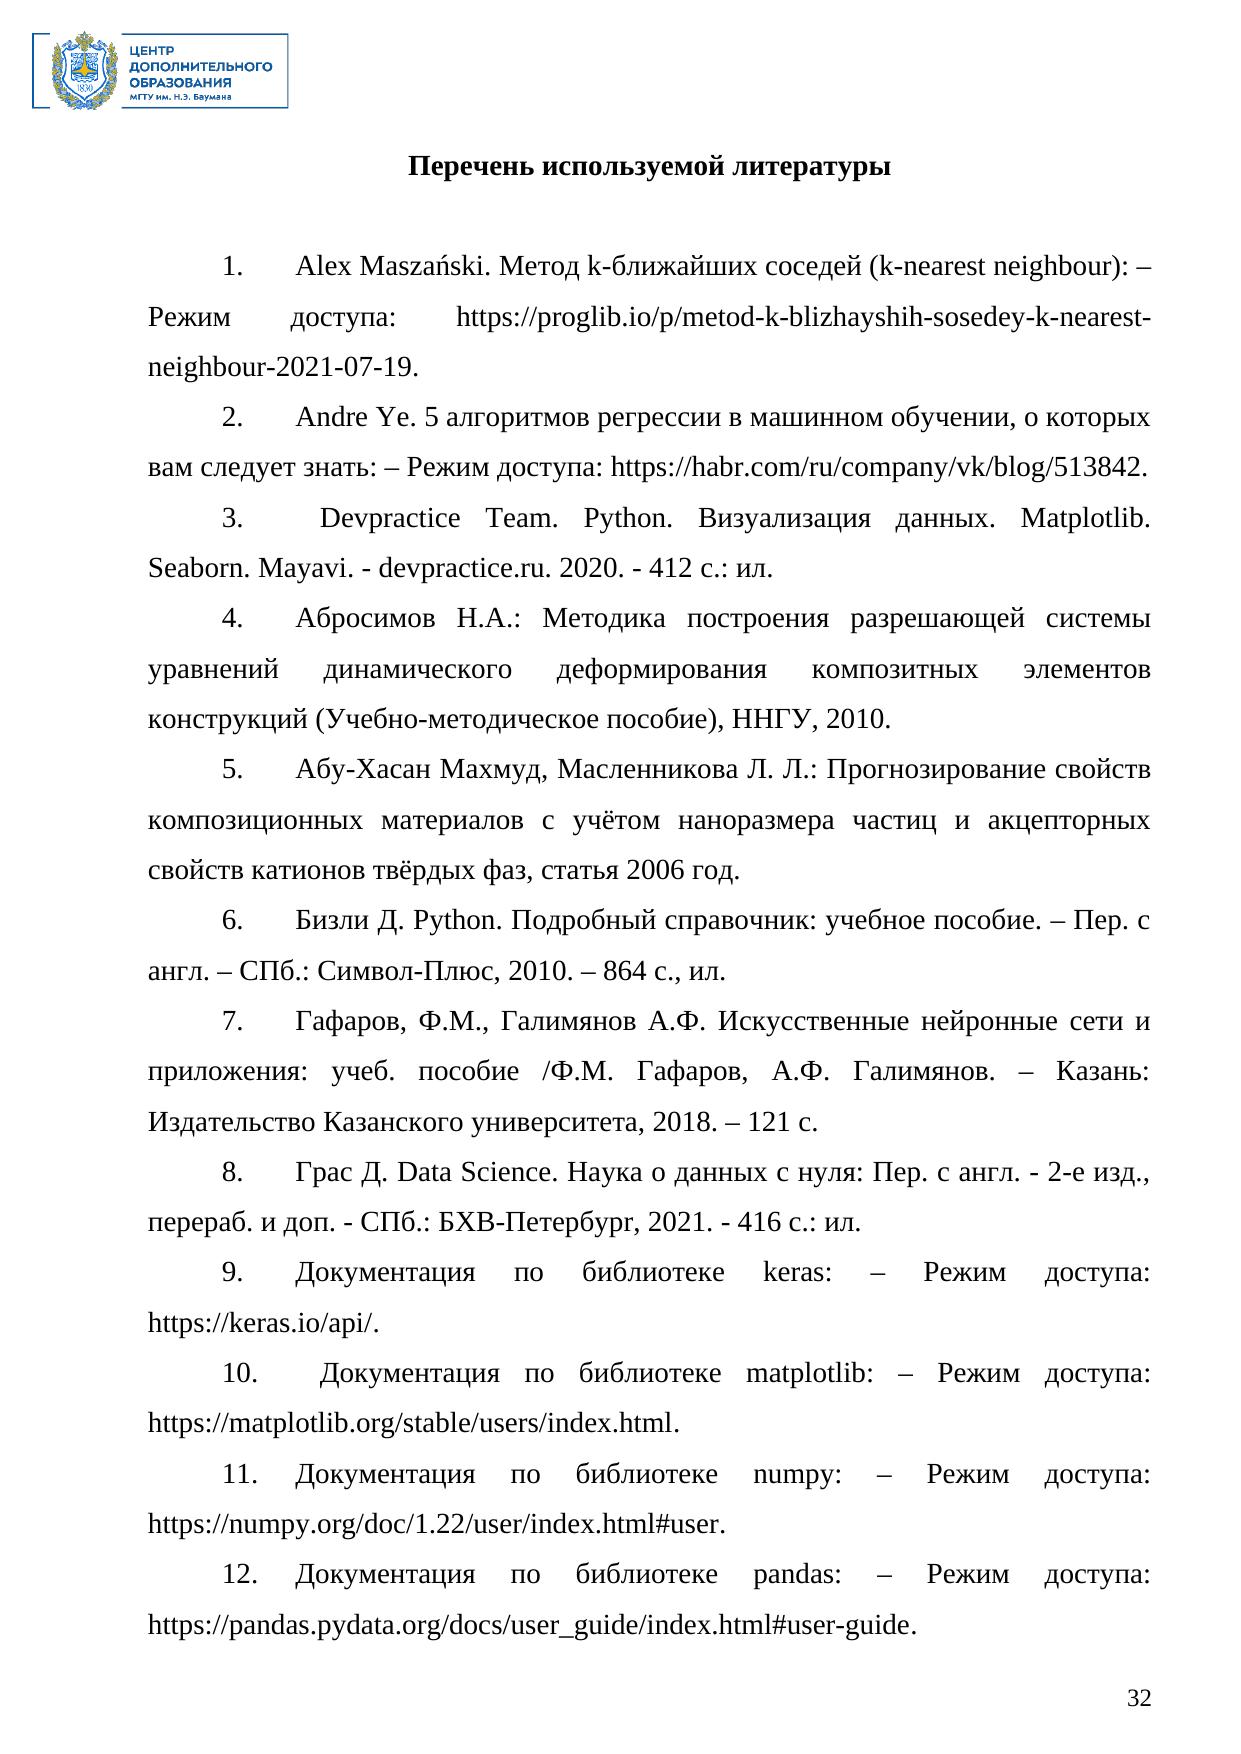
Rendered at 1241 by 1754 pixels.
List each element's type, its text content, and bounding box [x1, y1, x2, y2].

list Гафаров, Ф.М., Галимянов А.Ф. Искусственные нейронные сети и приложения: учеб. пособие /Ф.М. Гафаров, А.Ф. Галимянов. – Казань: Издательство Казанского университета, 2018. – 121 с. [148, 1003, 1152, 1137]
list Devpractice Team. Python. Визуализация данных. Matplotlib. Seaborn. Mayavi. - devpractice.ru. 2020. - 412 с.: ил. [148, 500, 1152, 584]
picture [32, 31, 289, 110]
list Грас Д. Data Science. Наука о данных с нуля: Пер. с англ. - 2-е изд., перераб. и доп. - СПб.: БХВ-Петербурr, 2021. - 416 с.: ил. [148, 1154, 1152, 1238]
list Абросимов Н.А.: Методика построения разрешающей системы уравнений динамического деформирования композитных элементов конструкций (Учебно-методическое пособие), ННГУ, 2010. [148, 601, 1152, 735]
list Andre Ye. 5 алгоритмов регрессии в машинном обучении, о которых вам следует знать: – Режим доступа: https://habr.com/ru/company/vk/blog/513842. [148, 399, 1152, 483]
list Документация по библиотеке matplotlib: – Режим доступа: https://matplotlib.org/stable/users/index.html. [148, 1355, 1152, 1439]
list Документация по библиотеке pandas: – Режим доступа: https://pandas.pydata.org/docs/user_guide/index.html#user-guide. [148, 1556, 1152, 1640]
list Документация по библиотеке numpy: – Режим доступа: https://numpy.org/doc/1.22/user/index.html#user. [148, 1456, 1152, 1540]
list Бизли Д. Python. Подробный справочник: учебное пособие. – Пер. с англ. – СПб.: Символ-Плюс, 2010. – 864 с., ил. [148, 902, 1152, 986]
list Alex Maszański. Метод k-ближайших соседей (k-nearest neighbour): – Режим доступа: https://proglib.io/p/metod-k-blizhayshih-sosedey-k-nearest-neighbour-2021-07-19. [148, 248, 1152, 382]
list Документация по библиотеке keras: – Режим доступа: https://keras.io/api/. [148, 1254, 1152, 1338]
list Абу-Хасан Махмуд, Масленникова Л. Л.: Прогнозирование свойств композиционных материалов с учётом наноразмера частиц и акцепторных свойств катионов твёрдых фаз, статья 2006 год. [148, 751, 1152, 886]
text Перечень используемой литературы [148, 148, 1152, 181]
